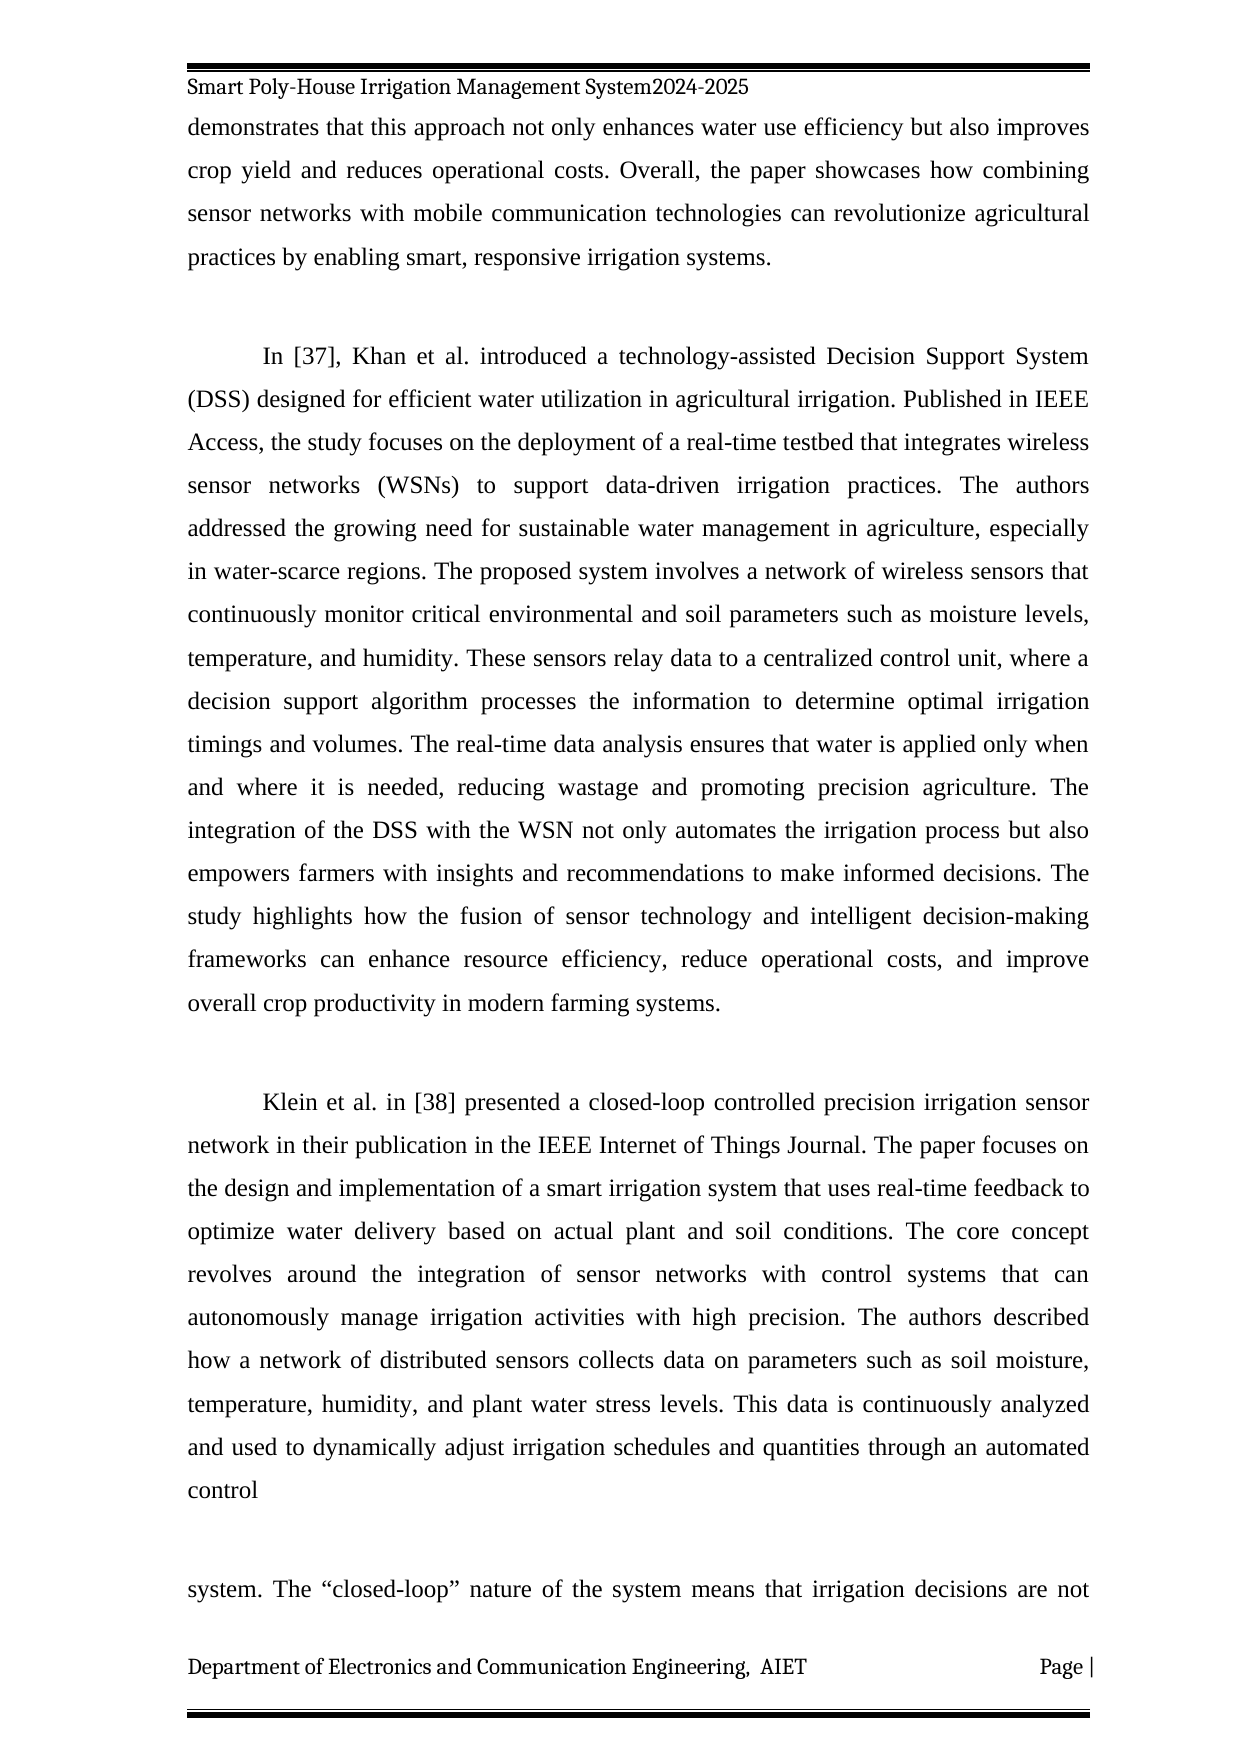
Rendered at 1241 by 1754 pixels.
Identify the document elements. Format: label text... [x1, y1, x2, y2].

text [187, 1574, 1090, 1603]
text In [37], Khan et al. introduced a technology-assisted Decision Support System (DSS) designed for efficient water utilization in agricultural irrigation. Published in IEEE Access, the study focuses on the deployment of a real-time testbed that integrates wireless sensor networks (WSNs) to support data-driven irrigation practices. The authors addressed the growing need for sustainable water management in agriculture, especially in water-scarce regions. The proposed system involves a network of wireless sensors that continuously monitor critical environmental and soil parameters such as moisture levels, temperature, and humidity. These sensors relay data to a centralized control unit, where a decision support algorithm processes the information to determine optimal irrigation timings and volumes. The real-time data analysis ensures that water is applied only when and where it is needed, reducing wastage and promoting precision agriculture. The integration of the DSS with the WSN not only automates the irrigation process but also empowers farmers with insights and recommendations to make informed decisions. The study highlights how the fusion of sensor technology and intelligent decision-making frameworks can enhance resource efficiency, reduce operational costs, and improve overall crop productivity in modern farming systems. [187, 341, 1090, 1016]
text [187, 112, 1090, 270]
text Klein et al. in [38] presented a closed-loop controlled precision irrigation sensor network in their publication in the IEEE Internet of Things Journal. The paper focuses on the design and implementation of a smart irrigation system that uses real-time feedback to optimize water delivery based on actual plant and soil conditions. The core concept revolves around the integration of sensor networks with control systems that can autonomously manage irrigation activities with high precision. The authors described how a network of distributed sensors collects data on parameters such as soil moisture, temperature, humidity, and plant water stress levels. This data is continuously analyzed and used to dynamically adjust irrigation schedules and quantities through an automated control [187, 1087, 1090, 1504]
